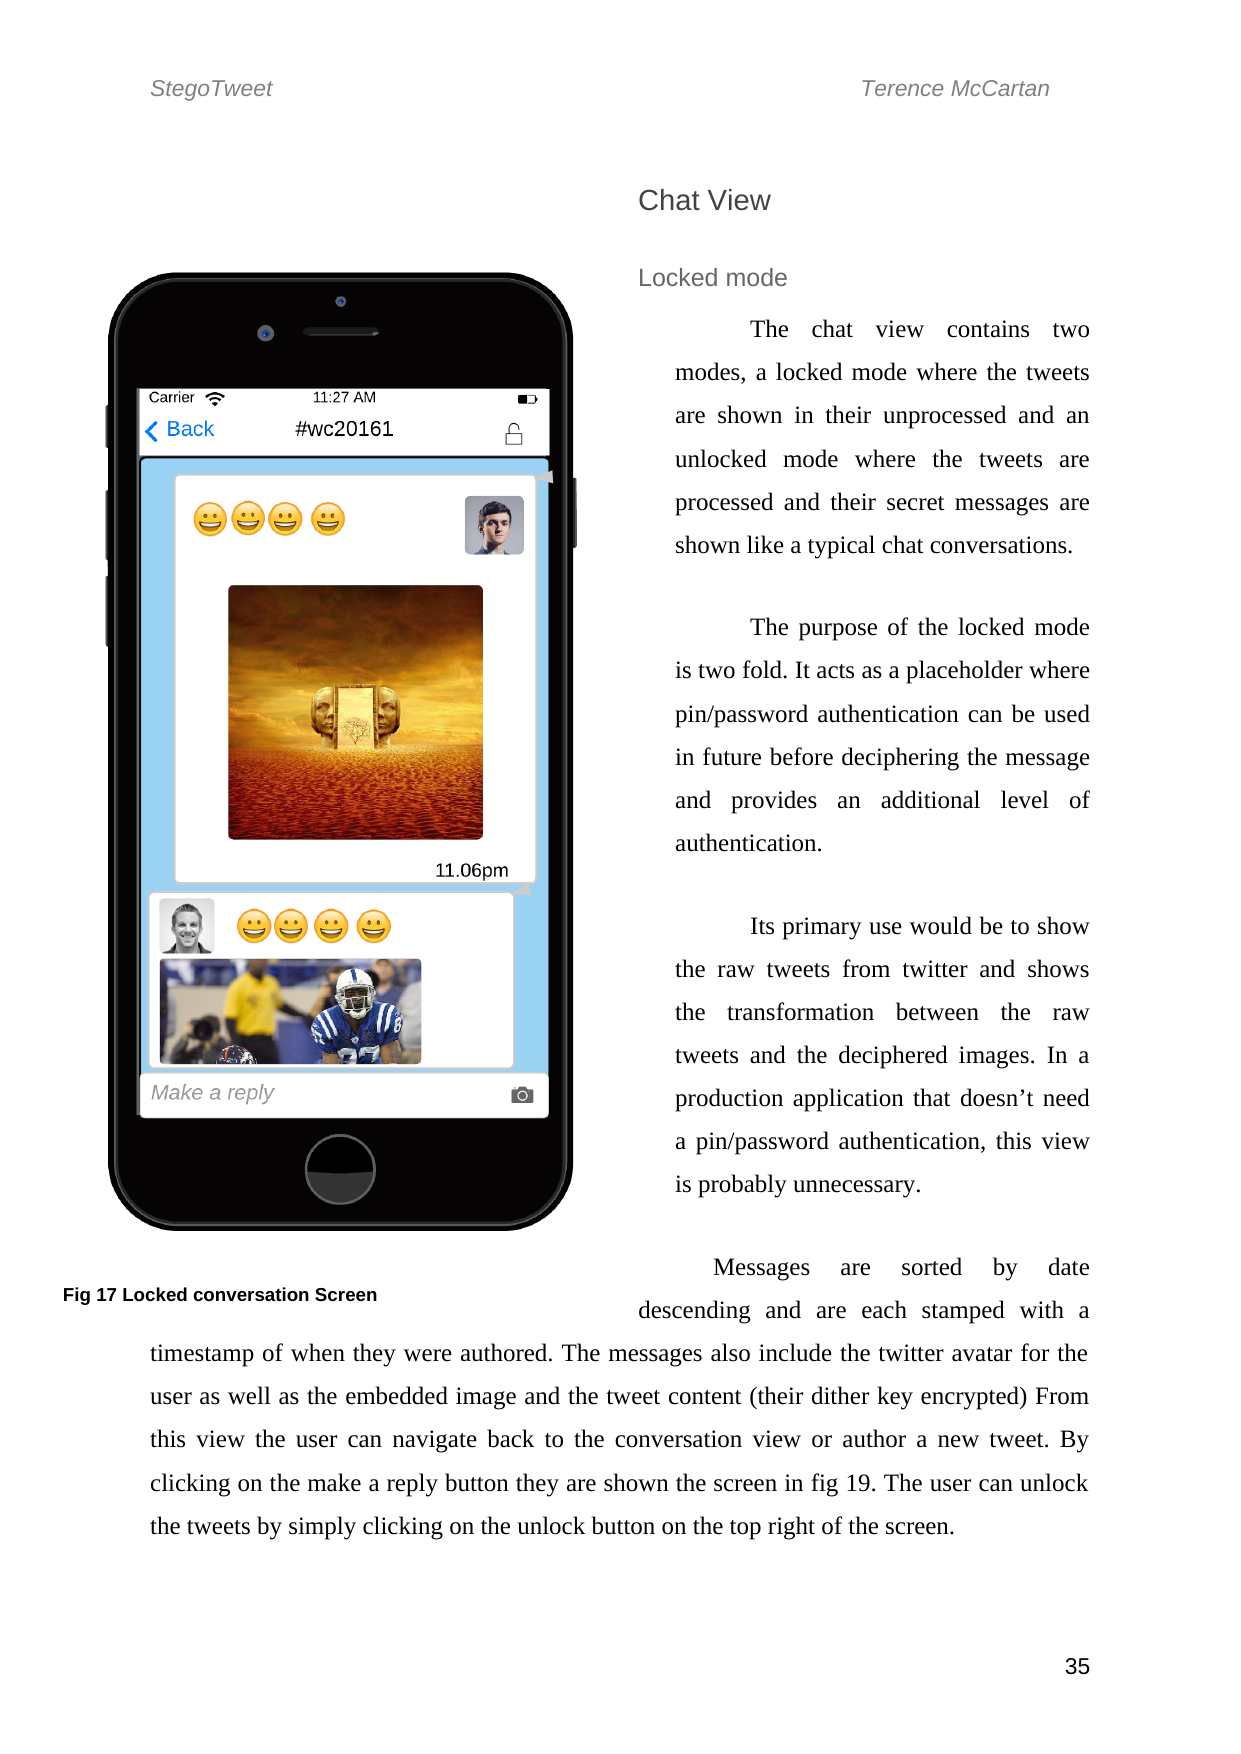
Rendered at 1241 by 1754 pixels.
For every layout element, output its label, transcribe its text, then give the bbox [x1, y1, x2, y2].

text The chat view contains two modes, a locked mode where the tweets are shown in their unprocessed and an unlocked mode where the tweets are processed and their secret messages are shown like a typical chat conversations. [675, 314, 1090, 559]
subtitle Chat View [150, 183, 1090, 217]
text The purpose of the locked mode is two fold. It acts as a placeholder where pin/password authentication can be used in future before deciphering the message and provides an additional level of authentication. [675, 612, 1090, 857]
text Messages are sorted by date descending and are each stamped with a timestamp of when they were authored. The messages also include the twitter avatar for the user as well as the embedded image and the tweet content (their dither key encrypted) From this view the user can navigate back to the conversation view or author a new tweet. By clicking on the make a reply button they are shown the screen in fig 19. The user can unlock the tweets by simply clicking on the unlock button on the top right of the screen. [150, 1252, 1090, 1539]
picture [62, 229, 620, 1275]
text Its primary use would be to show the raw tweets from twitter and shows the transformation between the raw tweets and the deciphered images. In a production application that doesn’t need a pin/password authentication, this view is probably unnecessary. [675, 911, 1090, 1198]
subtitle Locked mode [620, 263, 1090, 292]
